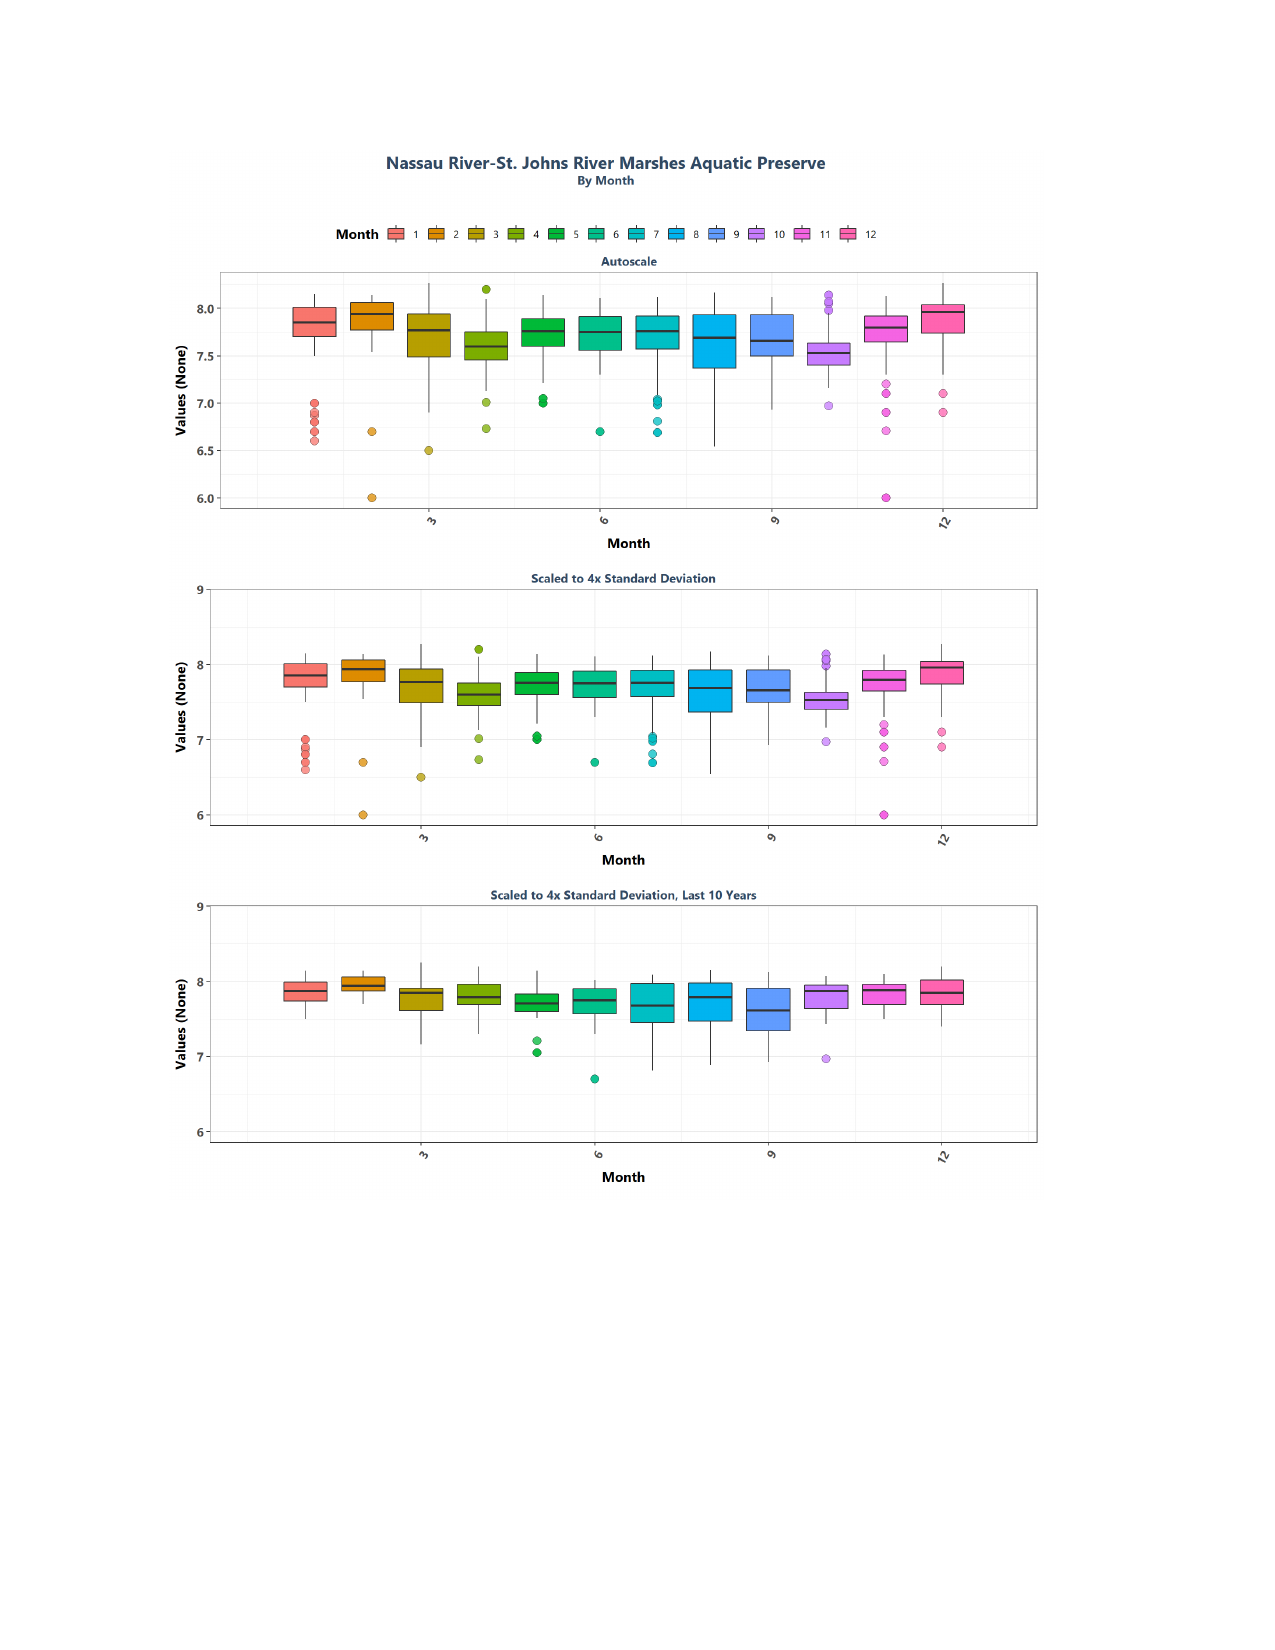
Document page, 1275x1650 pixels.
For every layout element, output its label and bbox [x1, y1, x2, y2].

picture [168, 150, 1044, 1200]
